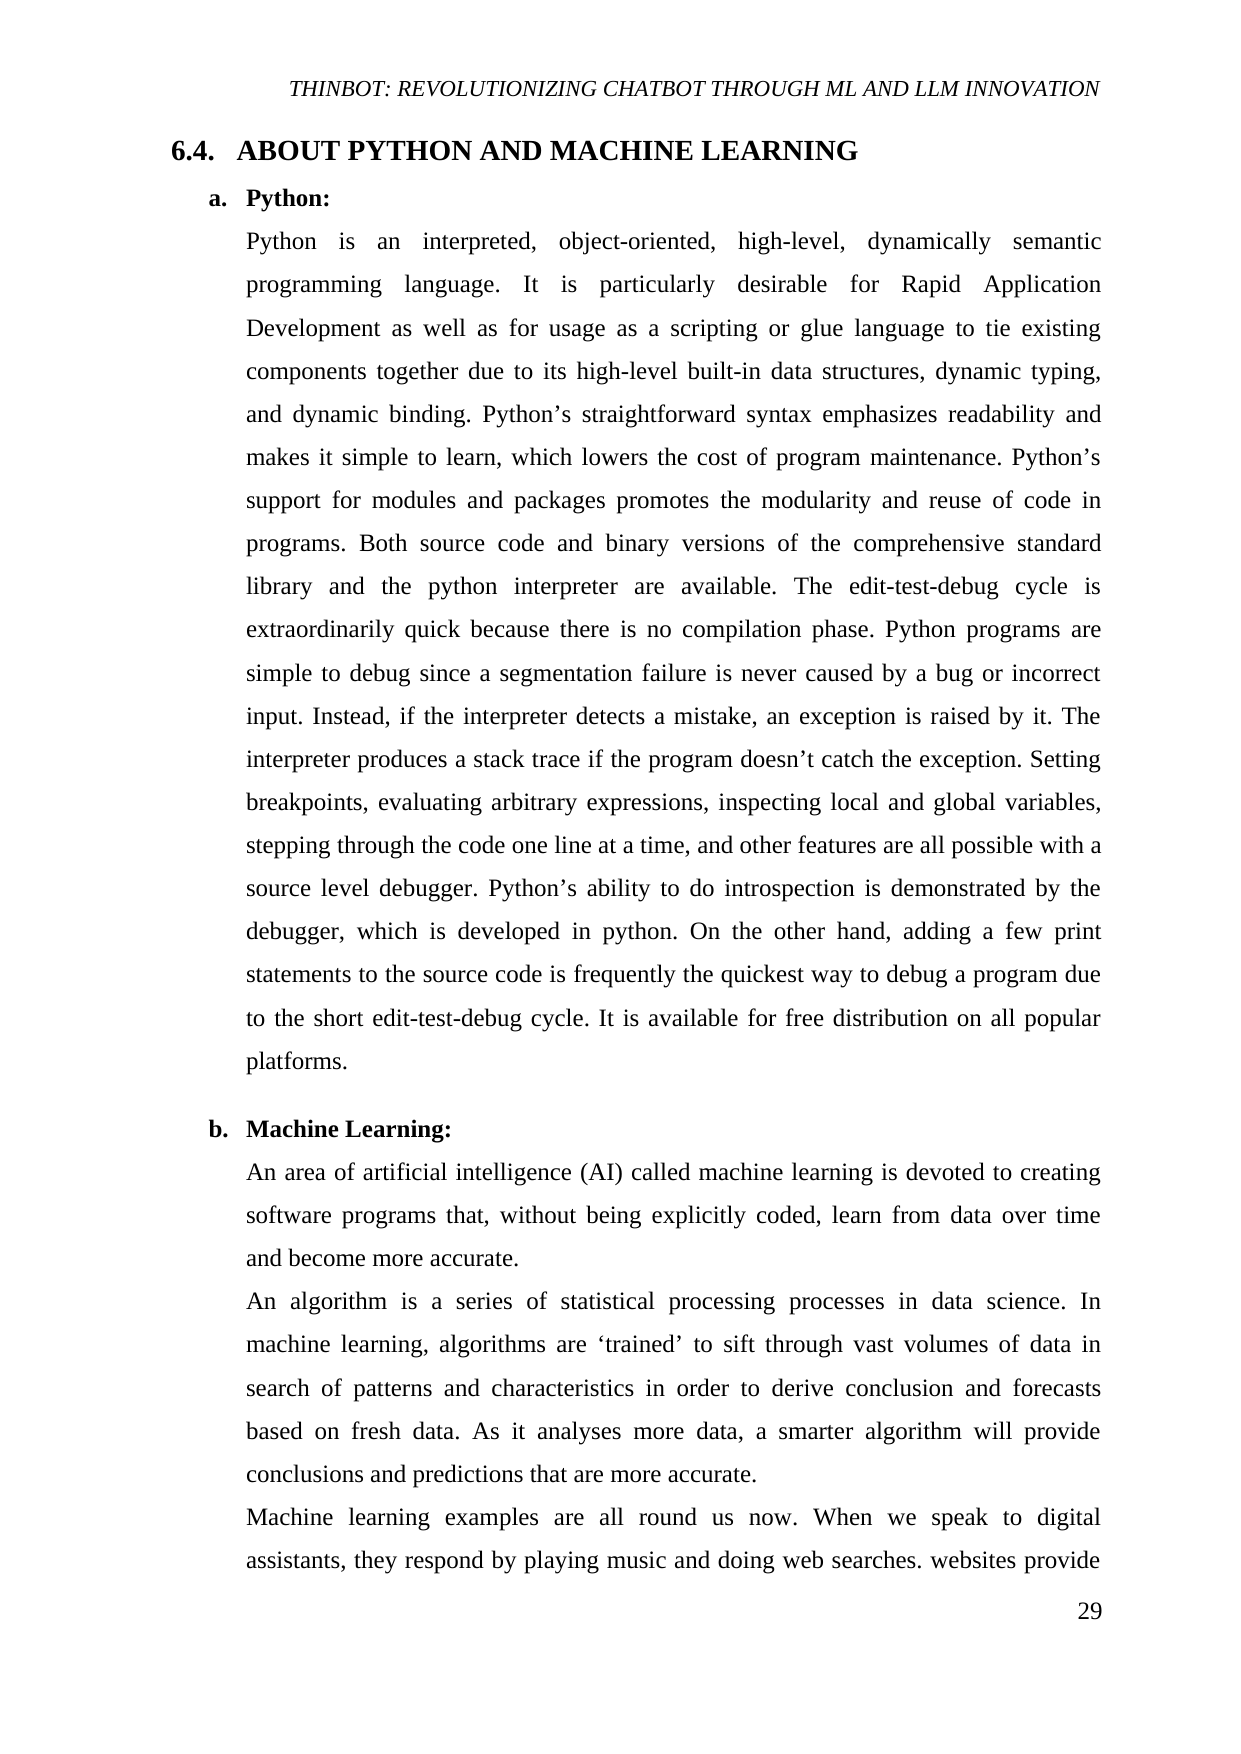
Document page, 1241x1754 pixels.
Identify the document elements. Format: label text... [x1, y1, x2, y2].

list Python is an interpreted, object-oriented, high-level, dynamically semantic programming language. It is particularly desirable for Rapid Application Development as well as for usage as a scripting or glue language to tie existing components together due to its high-level built-in data structures, dynamic typing, and dynamic binding. Python’s straightforward syntax emphasizes readability and makes it simple to learn, which lowers the cost of program maintenance. Python’s support for modules and packages promotes the modularity and reuse of code in programs. Both source code and binary versions of the comprehensive standard library and the python interpreter are available. The edit-test-debug cycle is extraordinarily quick because there is no compilation phase. Python programs are simple to debug since a segmentation failure is never caused by a bug or incorrect input. Instead, if the interpreter detects a mistake, an exception is raised by it. The interpreter produces a stack trace if the program doesn’t catch the exception. Setting breakpoints, evaluating arbitrary expressions, inspecting local and global variables, stepping through the code one line at a time, and other features are all possible with a source level debugger. Python’s ability to do introspection is demonstrated by the debugger, which is developed in python. On the other hand, adding a few print statements to the source code is frequently the quickest way to debug a program due to the short edit-test-debug cycle. It is available for free distribution on all popular platforms. [246, 226, 1102, 1074]
list An algorithm is a series of statistical processing processes in data science. In machine learning, algorithms are ‘trained’ to sift through vast volumes of data in search of patterns and characteristics in order to derive conclusion and forecasts based on fresh data. As it analyses more data, a smarter algorithm will provide conclusions and predictions that are more accurate. [246, 1286, 1102, 1488]
text 6.4. ABOUT PYTHON AND MACHINE LEARNING [171, 133, 1102, 166]
list Python: [208, 183, 1102, 212]
list An area of artificial intelligence (AI) called machine learning is devoted to creating software programs that, without being explicitly coded, learn from data over time and become more accurate. [246, 1157, 1102, 1272]
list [246, 1502, 1102, 1574]
list Machine Learning: [208, 1114, 1102, 1143]
